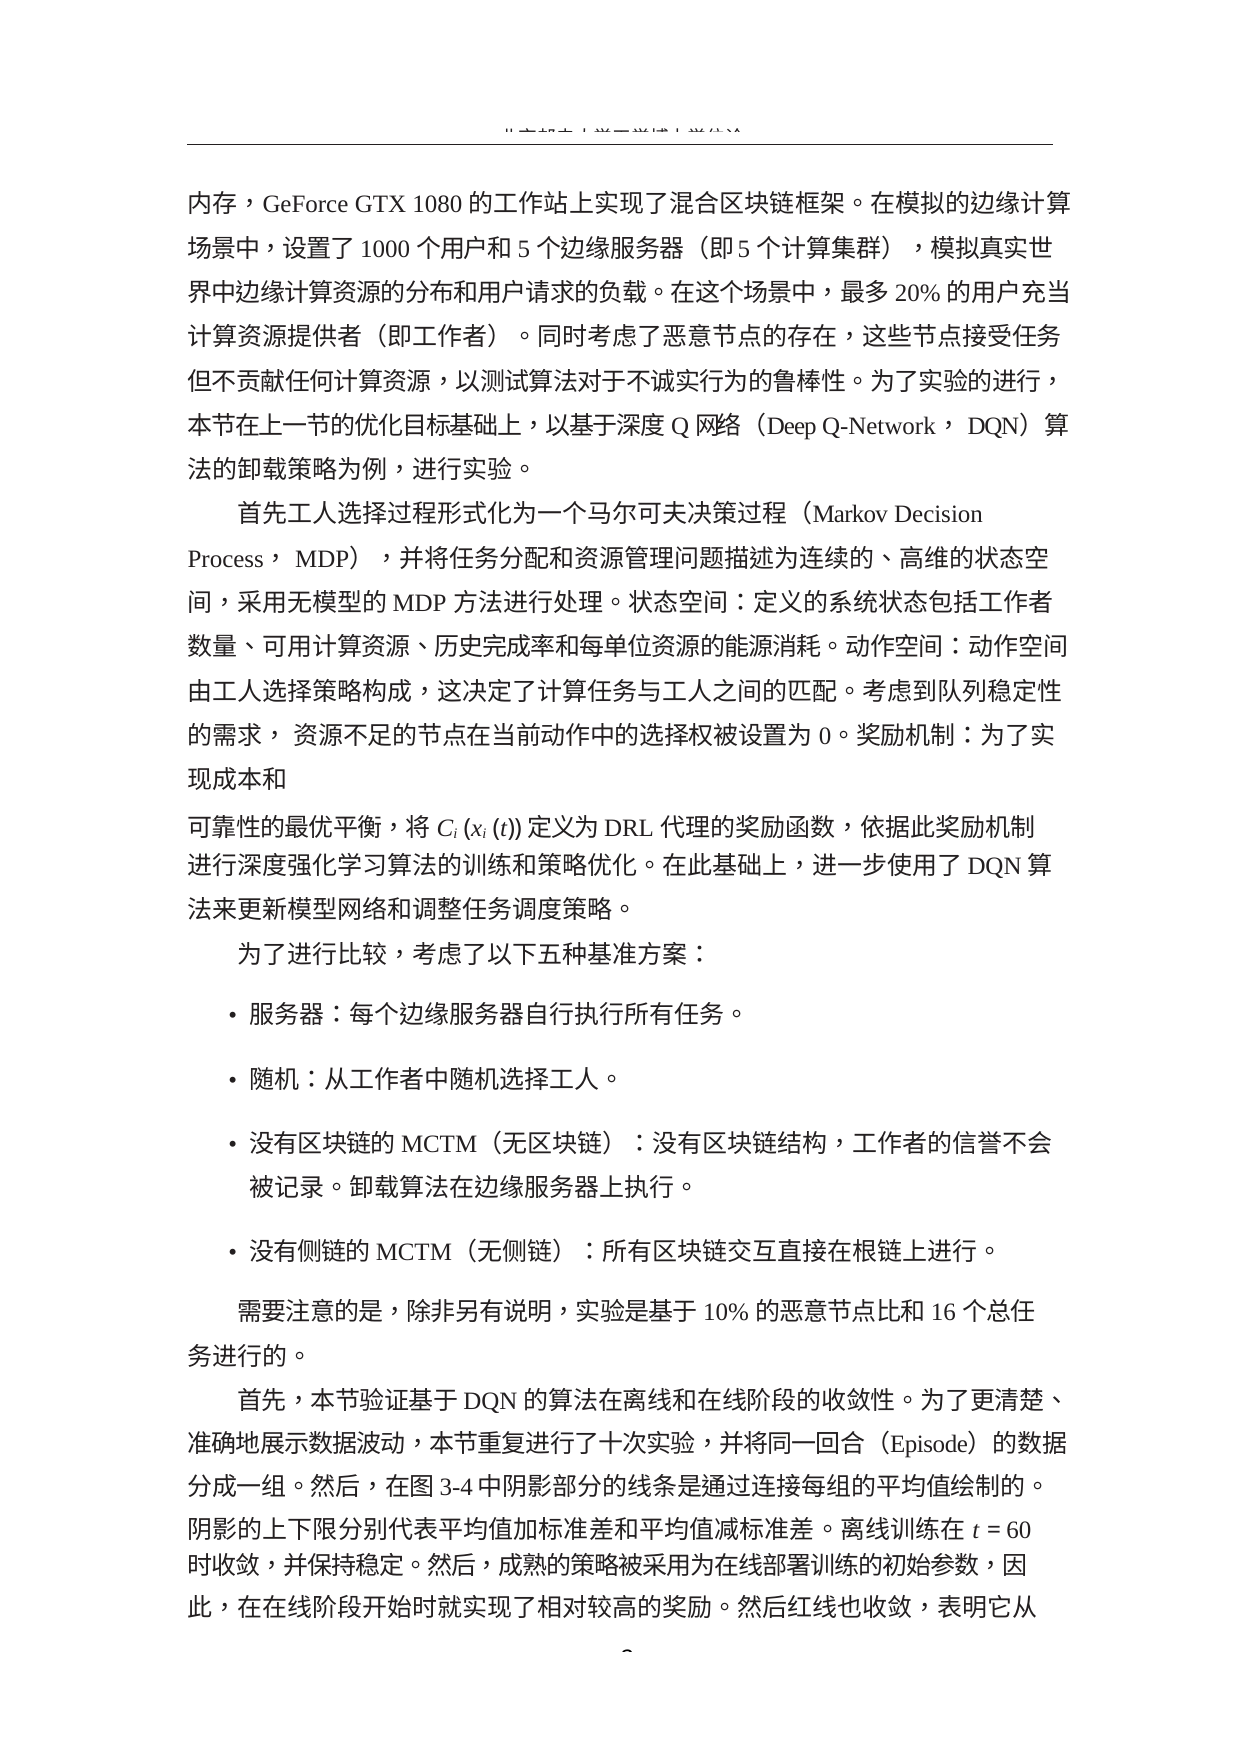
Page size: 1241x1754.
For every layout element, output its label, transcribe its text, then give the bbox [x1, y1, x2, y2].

text 时收敛，并保持稳定。然后，成熟的策略被采用为在线部署训练的初始参数，因 [187, 1554, 1240, 1579]
list 随机：从工作者中随机选择工人。 [228, 1061, 1240, 1095]
text 可靠性的最优平衡，将 Ci (xi (t)) 定义为 DRL 代理的奖励函数，依据此奖励机制 [187, 806, 1240, 844]
list 服务器：每个边缘服务器自行执行所有任务。 [228, 997, 1240, 1031]
list 没有侧链的 MCTM（无侧链）：所有区块链交互直接在根链上进行。 [228, 1233, 1240, 1267]
text 需要注意的是，除非另有说明，实验是基于 10% 的恶意节点比和 16 个总任务进行的。 [187, 1294, 1053, 1372]
text 内存，GeForce GTX 1080 的工作站上实现了混合区块链框架。在模拟的边缘计算场景中，设置了 1000 个用户和 5 个边缘服务器（即 5 个计算集群），模拟真实世界中边缘计算资源的分布和用户请求的负载。在这个场景中，最多 20% 的用户充当计算资源提供者（即工作者）。同时考虑了恶意节点的存在，这些节点接受任务但不贡献任何计算资源，以测试算法对于不诚实行为的鲁棒性。为了实验的进行，本节在上一节的优化目标基础上，以基于深度 Q 网络（Deep Q-Network， DQN）算法的卸载策略为例，进行实验。 [187, 186, 1073, 486]
text 首先，本节验证基于DQN 的算法在离线和在线阶段的收敛性。为了更清楚、准确地展示数据波动，本节重复进行了十次实验，并将同一回合（Episode）的数据分成一组。然后，在图3-4中阴影部分的线条是通过连接每组的平均值绘制的。阴影的上下限分别代表平均值加标准差和平均值减标准差。离线训练在 t = 60 [187, 1382, 1069, 1545]
text 为了进行比较，考虑了以下五种基准方案： [237, 936, 1240, 970]
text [187, 1589, 1053, 1623]
list 没有区块链的 MCTM（无区块链）：没有区块链结构，工作者的信誉不会被记录。卸载算法在边缘服务器上执行。 [228, 1126, 1053, 1204]
text 进行深度强化学习算法的训练和策略优化。在此基础上，进一步使用了DQN 算法来更新模型网络和调整任务调度策略。 [187, 848, 1053, 926]
text 首先工人选择过程形式化为一个马尔可夫决策过程（Markov Decision Process， MDP），并将任务分配和资源管理问题描述为连续的、高维的状态空间，采用无模型的MDP 方法进行处理。状态空间：定义的系统状态包括工作者数量、可用计算资源、历史完成率和每单位资源的能源消耗。动作空间：动作空间由工人选择策略构成，这决定了计算任务与工人之间的匹配。考虑到队列稳定性的需求， 资源不足的节点在当前动作中的选择权被设置为 0。奖励机制：为了实现成本和 [187, 496, 1073, 796]
